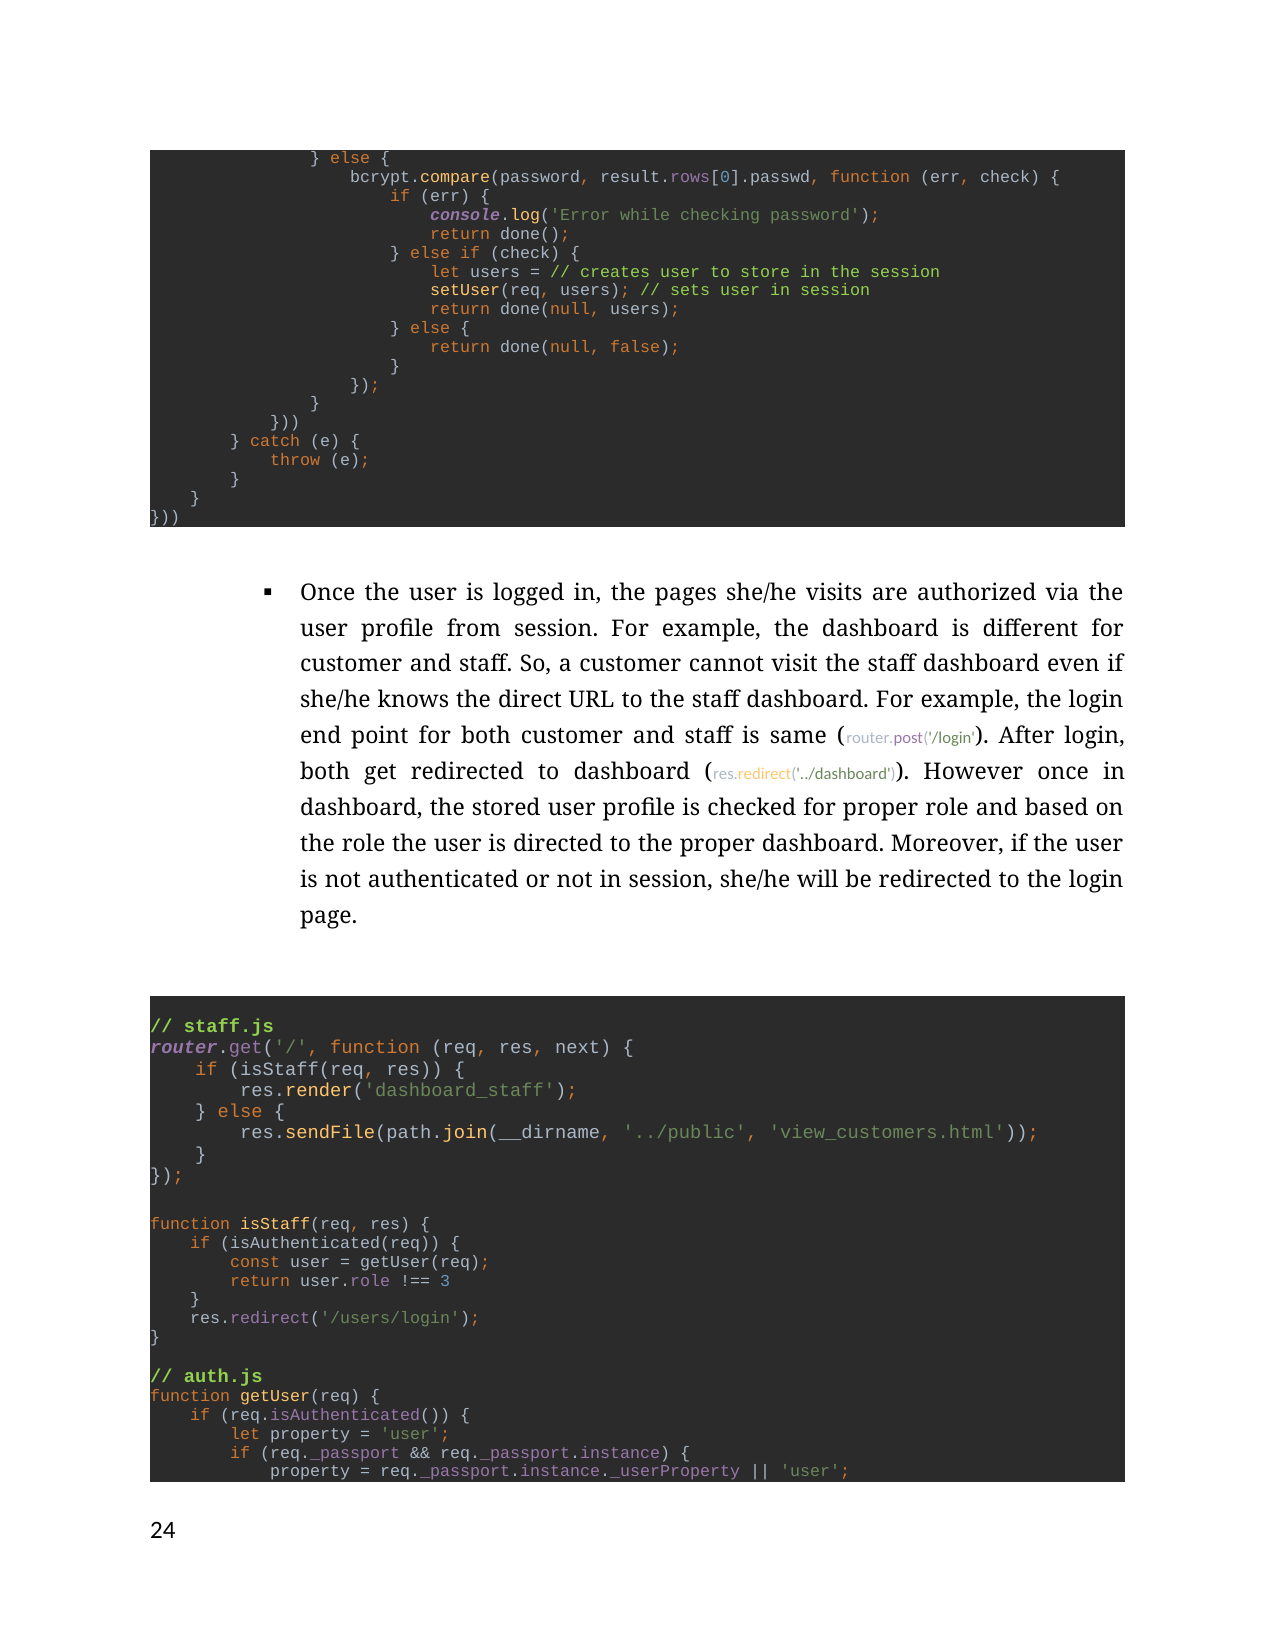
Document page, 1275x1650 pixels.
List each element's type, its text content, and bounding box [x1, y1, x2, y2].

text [150, 1366, 1125, 1482]
list Once the user is logged in, the pages she/he visits are authorized via the user profile from session. For example, the dashboard is different for customer and staff. So, a customer cannot visit the staff dashboard even if she/he knows the direct URL to the staff dashboard. For example, the login end point for both customer and staff is same (router.post('/login'). After login, both get redirected to dashboard (res.redirect('../dashboard')). However once in dashboard, the stored user profile is checked for proper role and based on the role the user is directed to the proper dashboard. Moreover, if the user is not authenticated or not in session, she/he will be redirected to the login page. [262, 576, 1125, 930]
text // staff.js router.get('/', function (req, res, next) { if (isStaff(req, res)) { res.render('dashboard_staff'); } else { res.sendFile(path.join(__dirname, '../public', 'view_customers.html')); } }); [150, 1017, 1125, 1187]
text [150, 150, 1125, 527]
text function isStaff(req, res) { if (isAuthenticated(req)) { const user = getUser(req); return user.role !== 3 } res.redirect('/users/login'); } [150, 1187, 1125, 1347]
